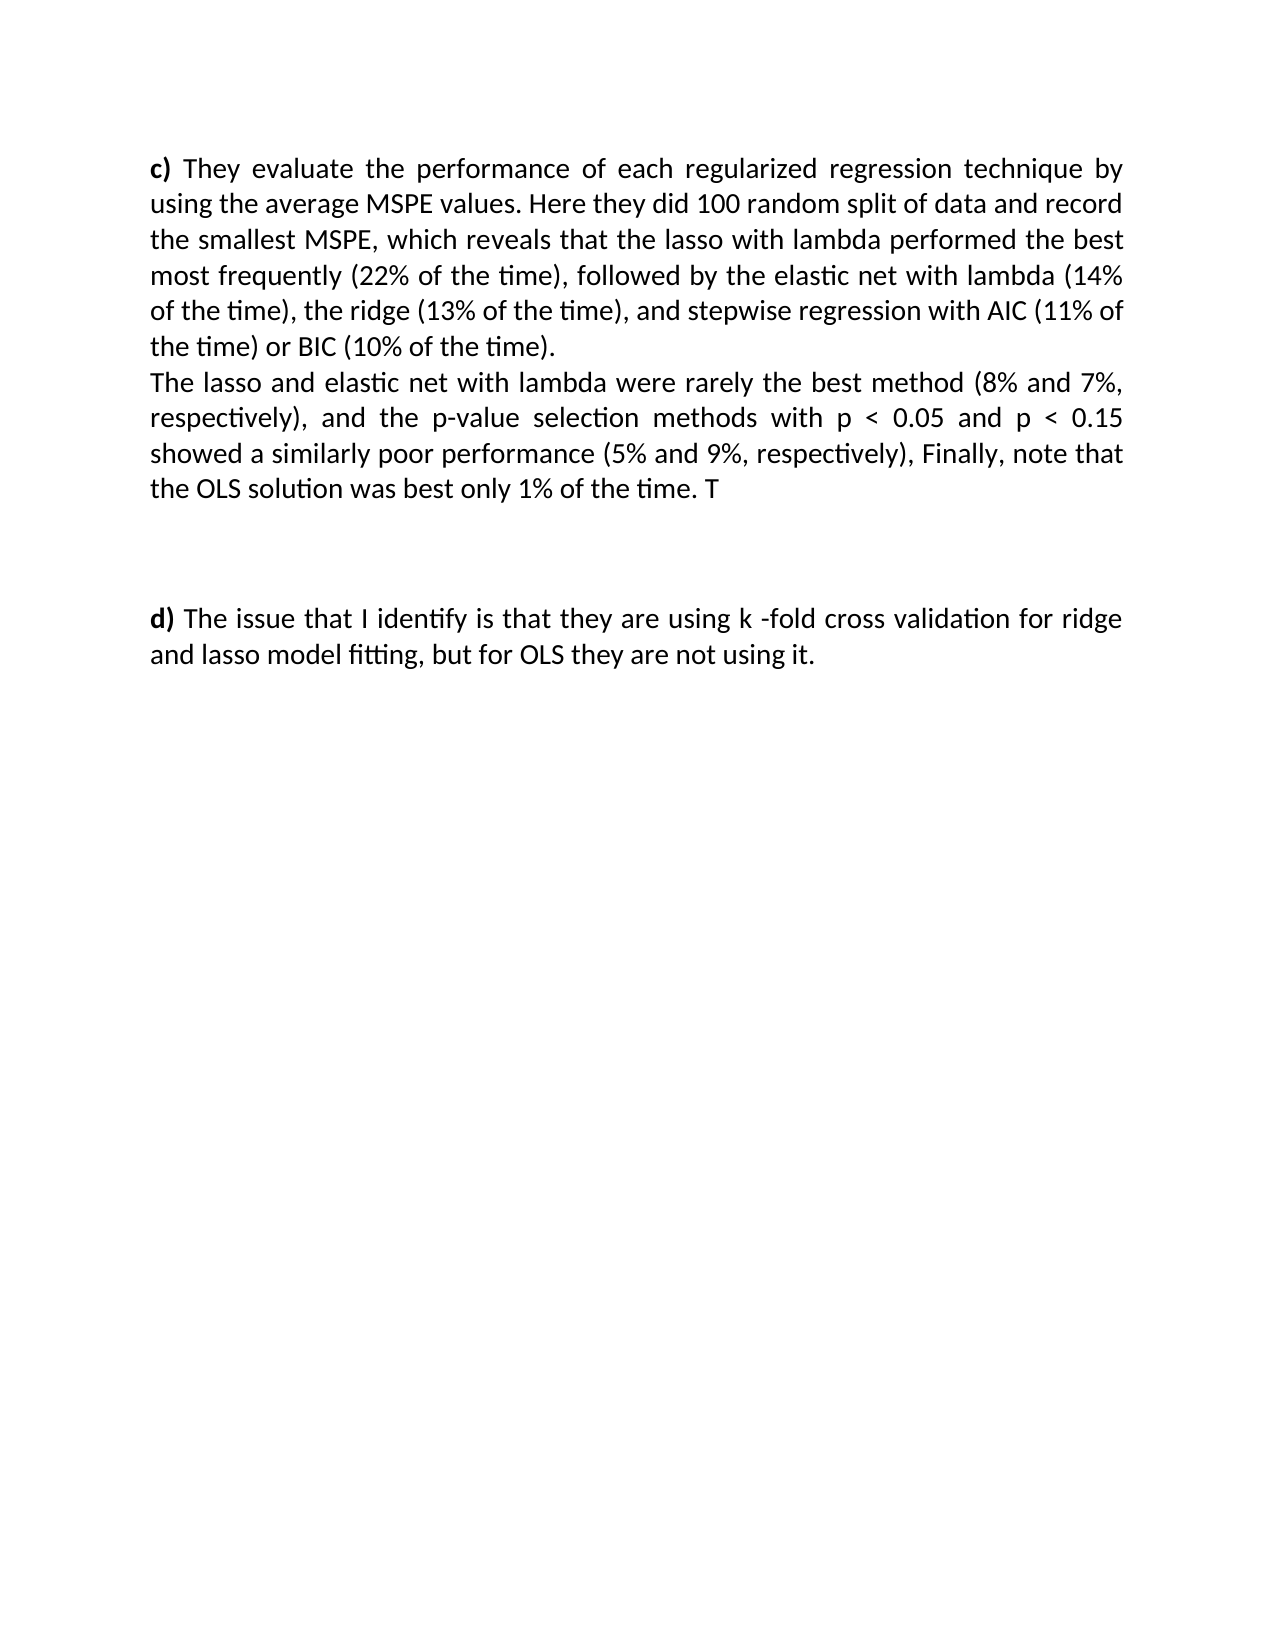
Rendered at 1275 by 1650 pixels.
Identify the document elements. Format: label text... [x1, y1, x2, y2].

text The lasso and elastic net with lambda were rarely the best method (8% and 7%, respectively), and the p-value selection methods with p < 0.05 and p < 0.15 showed a similarly poor performance (5% and 9%, respectively), Finally, note that the OLS solution was best only 1% of the time. T [150, 364, 1125, 506]
text c) They evaluate the performance of each regularized regression technique by using the average MSPE values. Here they did 100 random split of data and record the smallest MSPE, which reveals that the lasso with lambda performed the best most frequently (22% of the time), followed by the elastic net with lambda (14% of the time), the ridge (13% of the time), and stepwise regression with AIC (11% of the time) or BIC (10% of the time). [150, 150, 1125, 364]
text d) The issue that I identify is that they are using k -fold cross validation for ridge and lasso model fitting, but for OLS they are not using it. [150, 600, 1125, 671]
